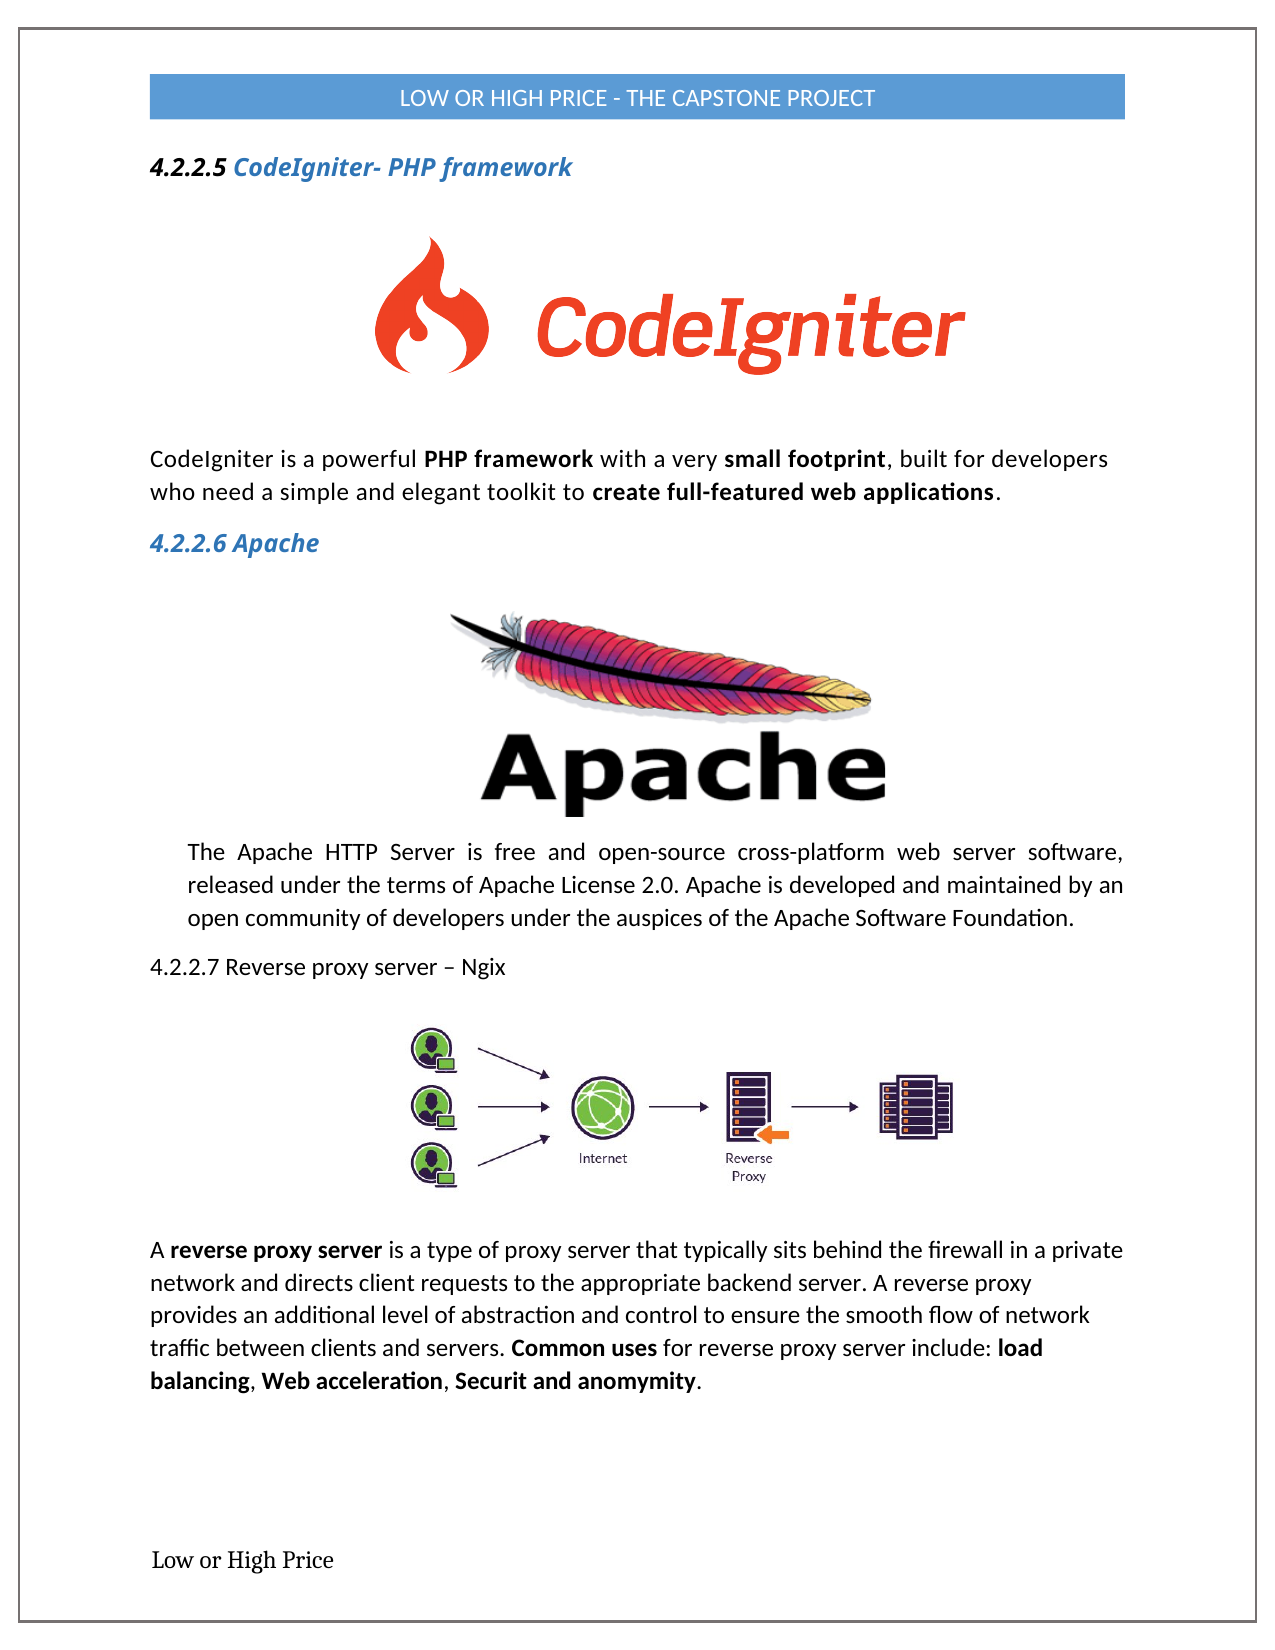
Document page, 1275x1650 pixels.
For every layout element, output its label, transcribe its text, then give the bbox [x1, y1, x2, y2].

text CodeIgniter is a powerful PHP framework with a very small footprint, built for developers who need a simple and elegant toolkit to create full-featured web applications. [150, 443, 1125, 506]
picture [450, 611, 886, 817]
picture [375, 236, 966, 375]
text 4.2.2.7 Reverse proxy server – Ngix [150, 951, 1125, 982]
subtitle 4.2.2.6 Apache [150, 526, 1125, 559]
picture [375, 1000, 979, 1215]
subtitle 4.2.2.5 CodeIgniter- PHP framework [233, 150, 1125, 184]
text The Apache HTTP Server is free and open-source cross-platform web server software, released under the terms of Apache License 2.0. Apache is developed and maintained by an open community of developers under the auspices of the Apache Software Foundation. [187, 836, 1125, 932]
text A reverse proxy server is a type of proxy server that typically sits behind the firewall in a private network and directs client requests to the appropriate backend server. A reverse proxy provides an additional level of abstraction and control to ensure the smooth flow of network traffic between clients and servers. Common uses for reverse proxy server include: load balancing, Web acceleration, Securit and anomymity. [150, 1234, 1125, 1396]
